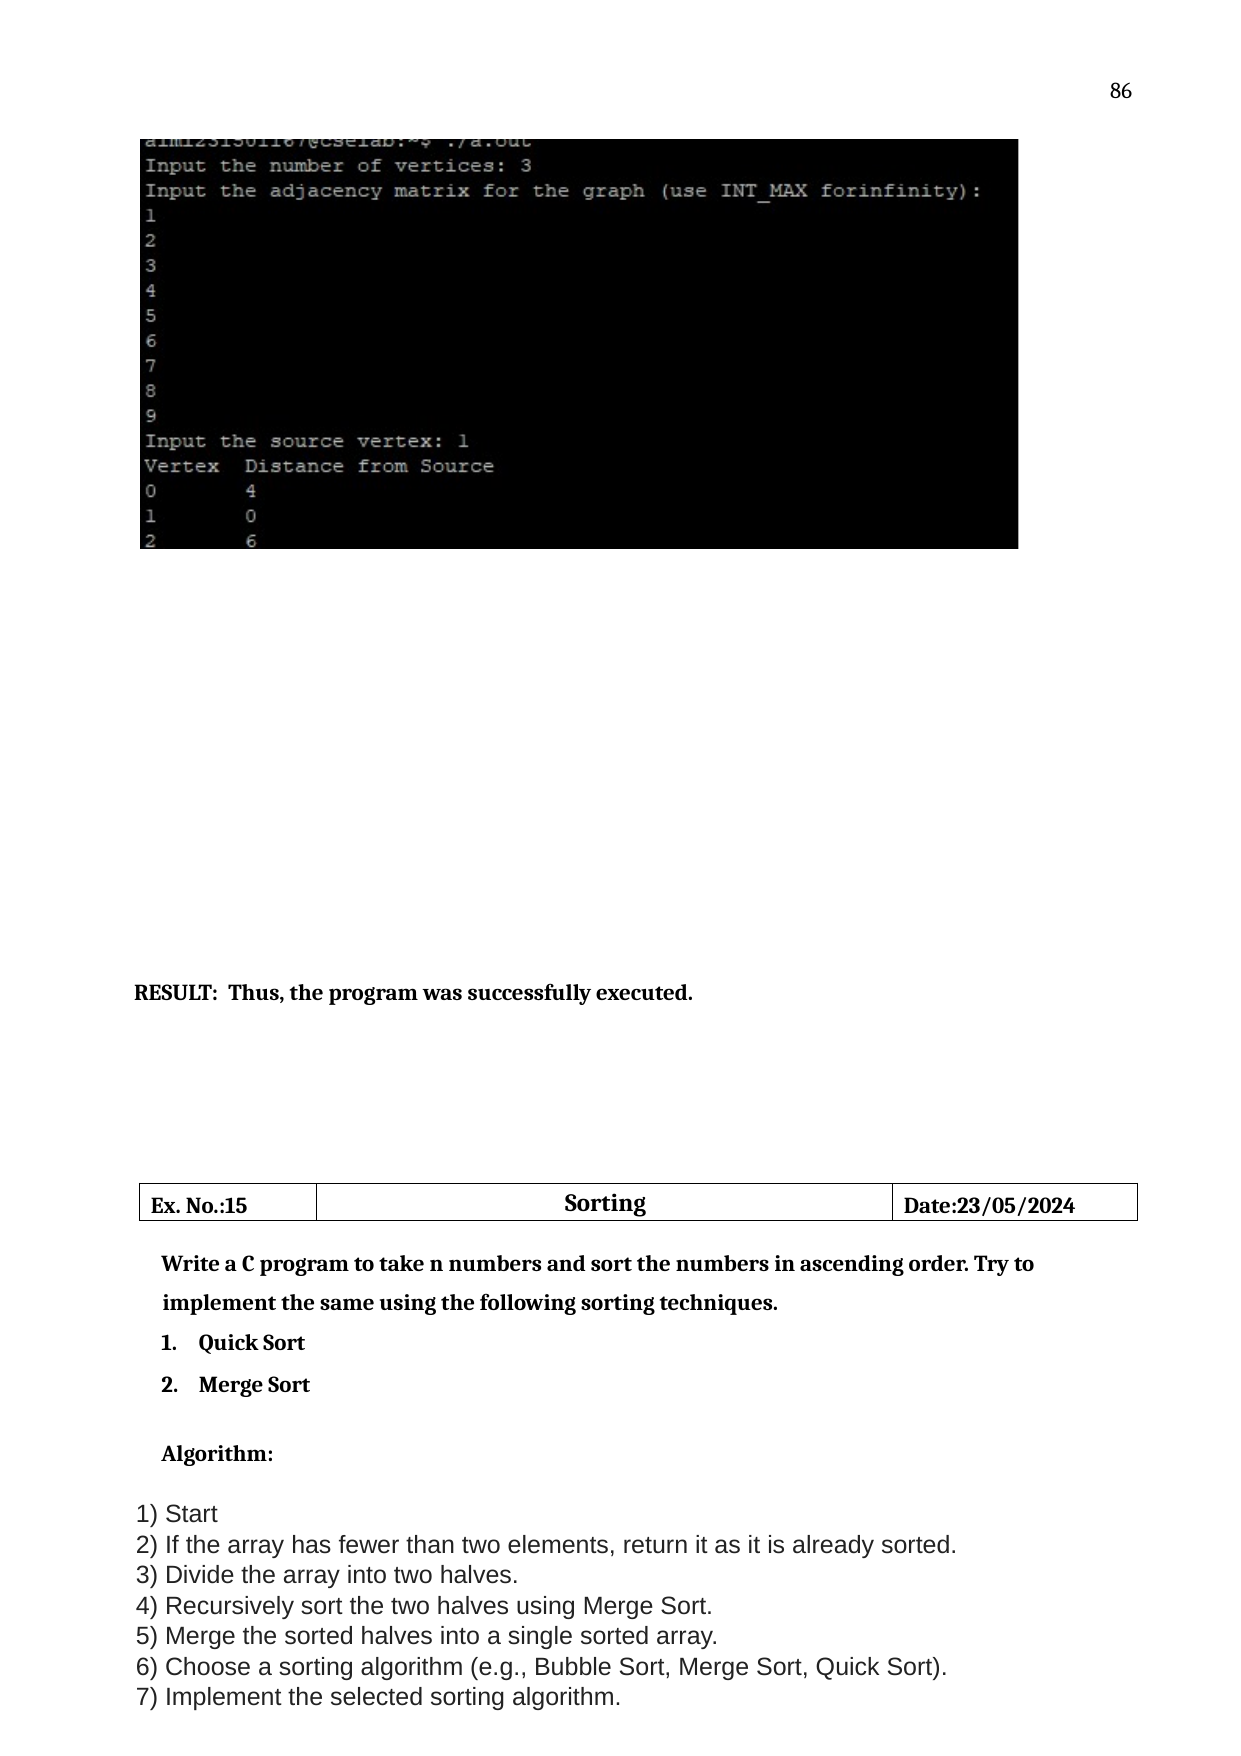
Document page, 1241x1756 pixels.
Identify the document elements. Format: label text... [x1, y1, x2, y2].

text Algorithm: [161, 1441, 1136, 1468]
text Write a C program to take n numbers and sort the numbers in ascending order. Try to implement the same using the following sorting techniques. [161, 1251, 1136, 1316]
list If the array has fewer than two elements, return it as it is already sorted. [136, 1530, 1136, 1558]
list Merge Sort [161, 1372, 1136, 1398]
list Implement the selected sorting algorithm. [136, 1682, 1136, 1711]
list Choose a sorting algorithm (e.g., Bubble Sort, Merge Sort, Quick Sort). [136, 1651, 1136, 1680]
list Quick Sort [161, 1330, 1136, 1356]
text RESULT: Thus, the program was successfully executed. [134, 980, 1136, 1006]
table_header Ex. No.:15 [140, 1184, 316, 1220]
table_header Sorting [317, 1184, 892, 1220]
list Merge the sorted halves into a single sorted array. [136, 1621, 1136, 1650]
picture [140, 139, 1019, 549]
table_header Date:23/05/2024 [893, 1184, 1137, 1220]
list Divide the array into two halves. [136, 1560, 1136, 1589]
list Start [136, 1499, 1136, 1528]
list Recursively sort the two halves using Merge Sort. [136, 1591, 1136, 1619]
